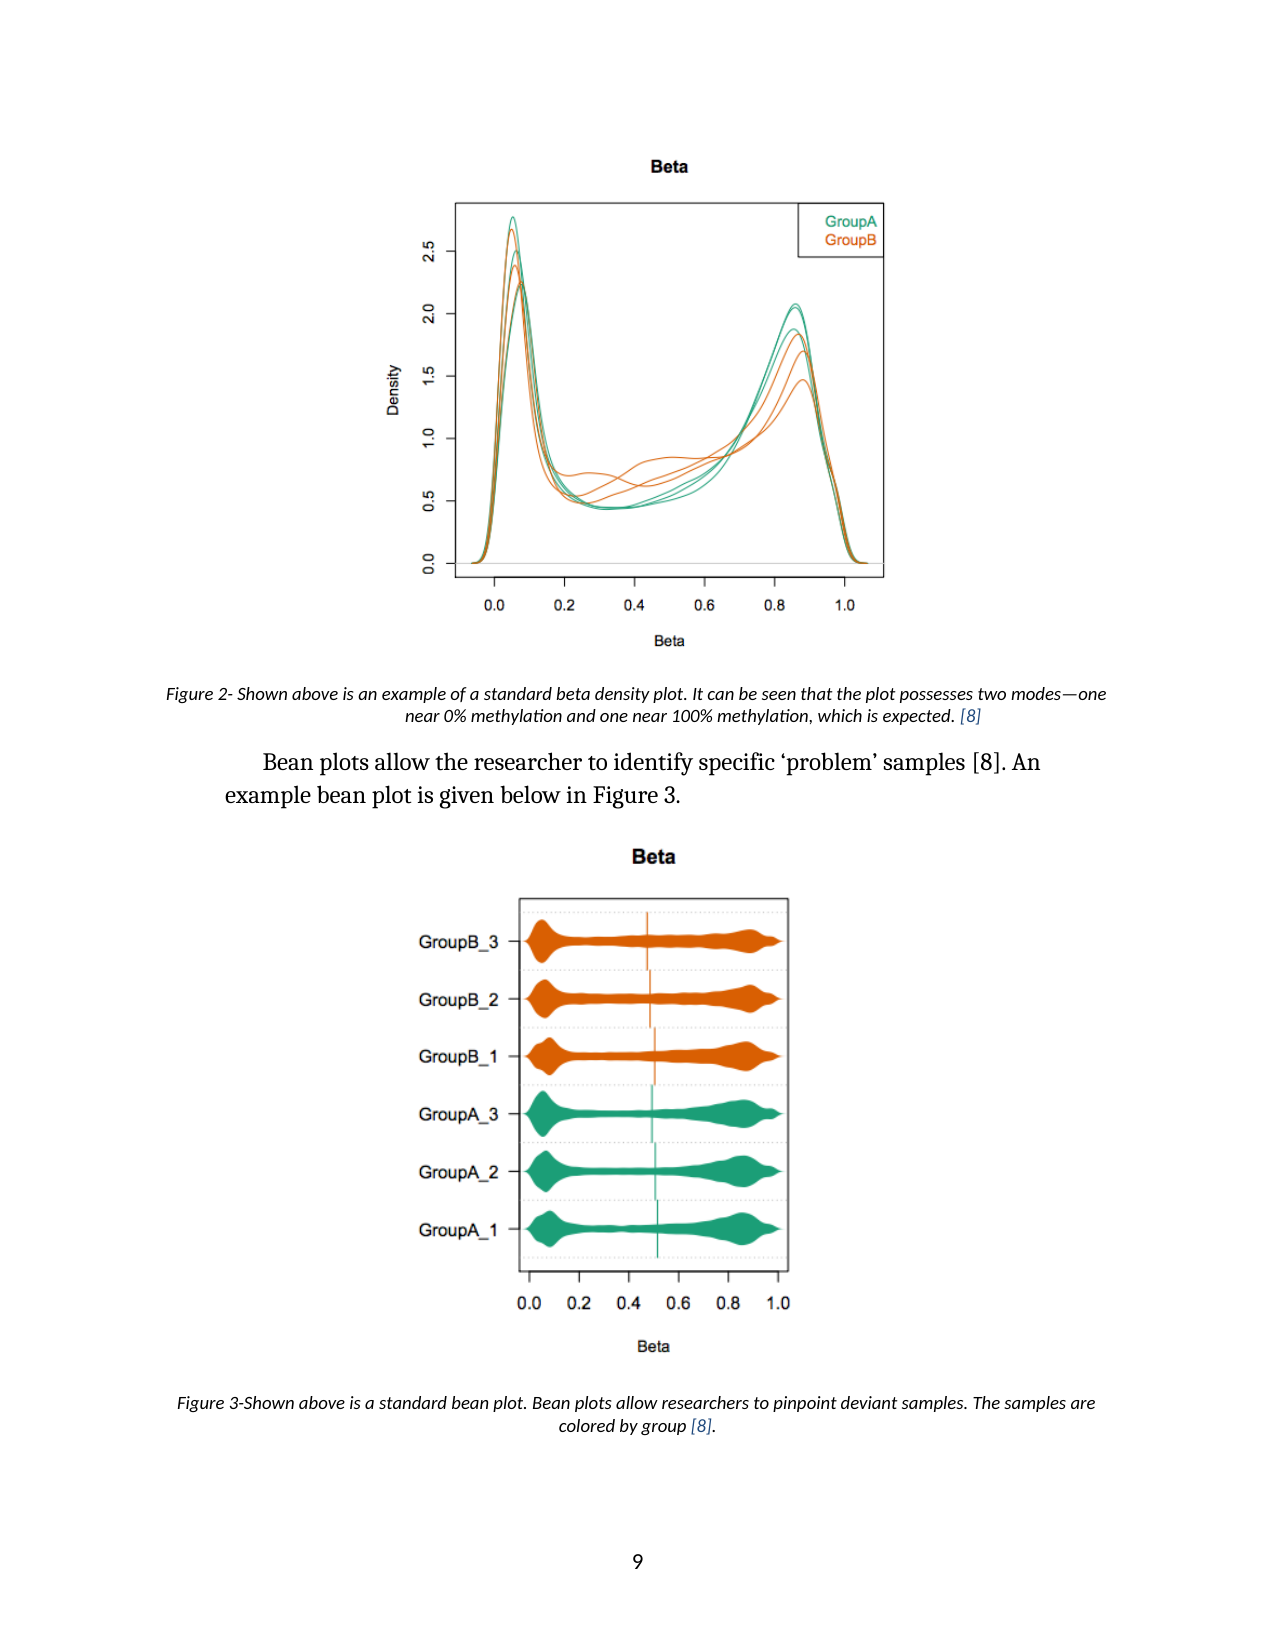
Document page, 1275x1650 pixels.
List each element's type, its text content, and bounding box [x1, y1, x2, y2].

text Bean plots allow the researcher to identify specific ‘problem’ samples. An example bean plot is given below in Figure 3. [225, 748, 1125, 810]
picture [396, 835, 879, 1366]
text Figure 3-Shown above is a standard bean plot. Bean plots allow researchers to pinpoint deviant samples. The samples are colored by group. [150, 1391, 1125, 1437]
text Figure 2- Shown above is an example of a standard beta density plot. It can be seen that the plot possesses two modes—one near 0% methylation and one near 100% methylation, which is expected. [150, 682, 1125, 727]
picture [377, 150, 936, 657]
